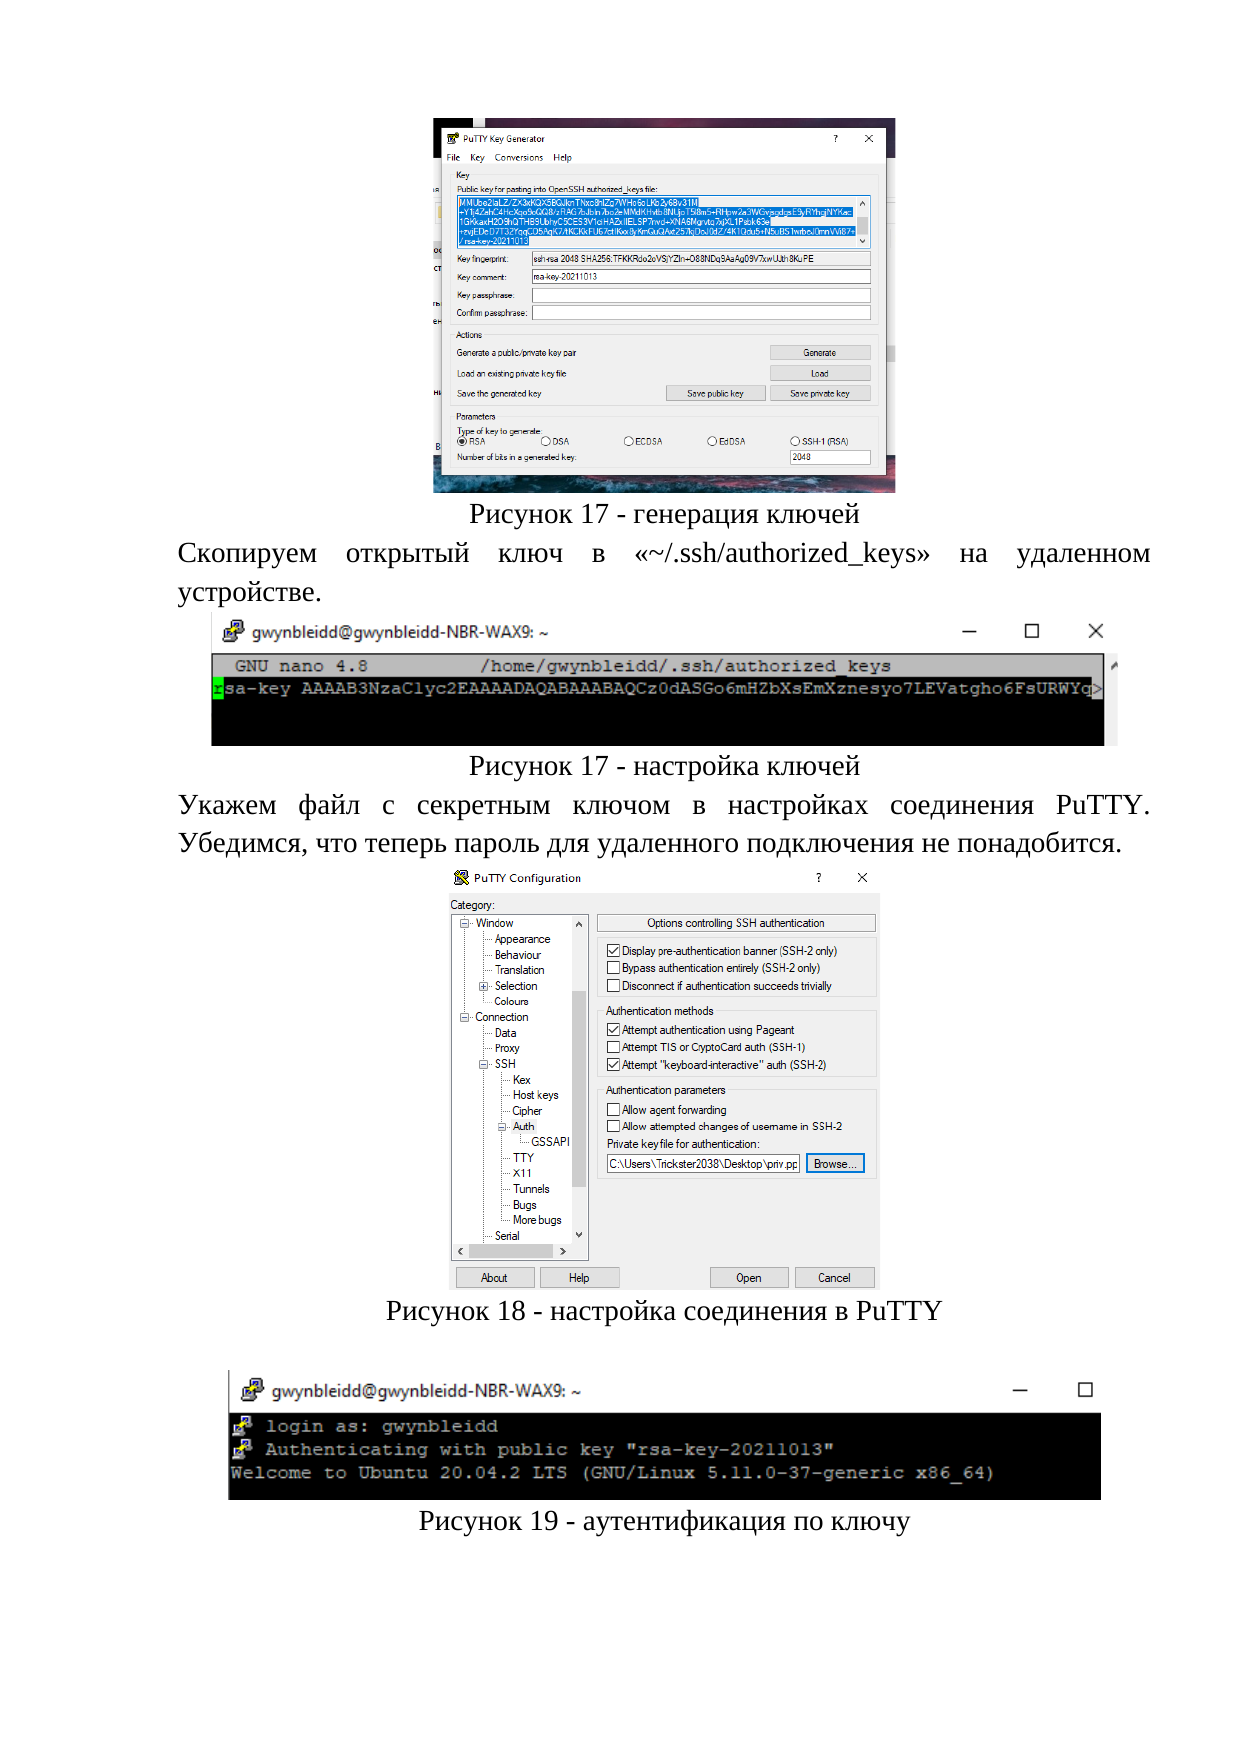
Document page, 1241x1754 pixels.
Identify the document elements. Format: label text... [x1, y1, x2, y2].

text Рисунок 18 - настройка соединения в PuTTY [177, 1293, 1152, 1327]
picture [448, 864, 881, 1290]
text Скопируем открытый ключ в «~/.ssh/authorized_keys» на удаленном устройстве. [177, 535, 1152, 607]
text Рисунок 17 - настройка ключей [177, 748, 1152, 782]
text Рисунок 17 - генерация ключей [177, 497, 1152, 530]
picture [228, 1370, 1101, 1500]
text Рисунок 19 - аутентификация по ключу [177, 1503, 1152, 1537]
picture [433, 118, 896, 493]
text Укажем файл с секретным ключом в настройках соединения PuTTY. Убедимся, что теперь пароль для удаленного подключения не понадобится. [177, 787, 1152, 859]
picture [211, 612, 1118, 746]
